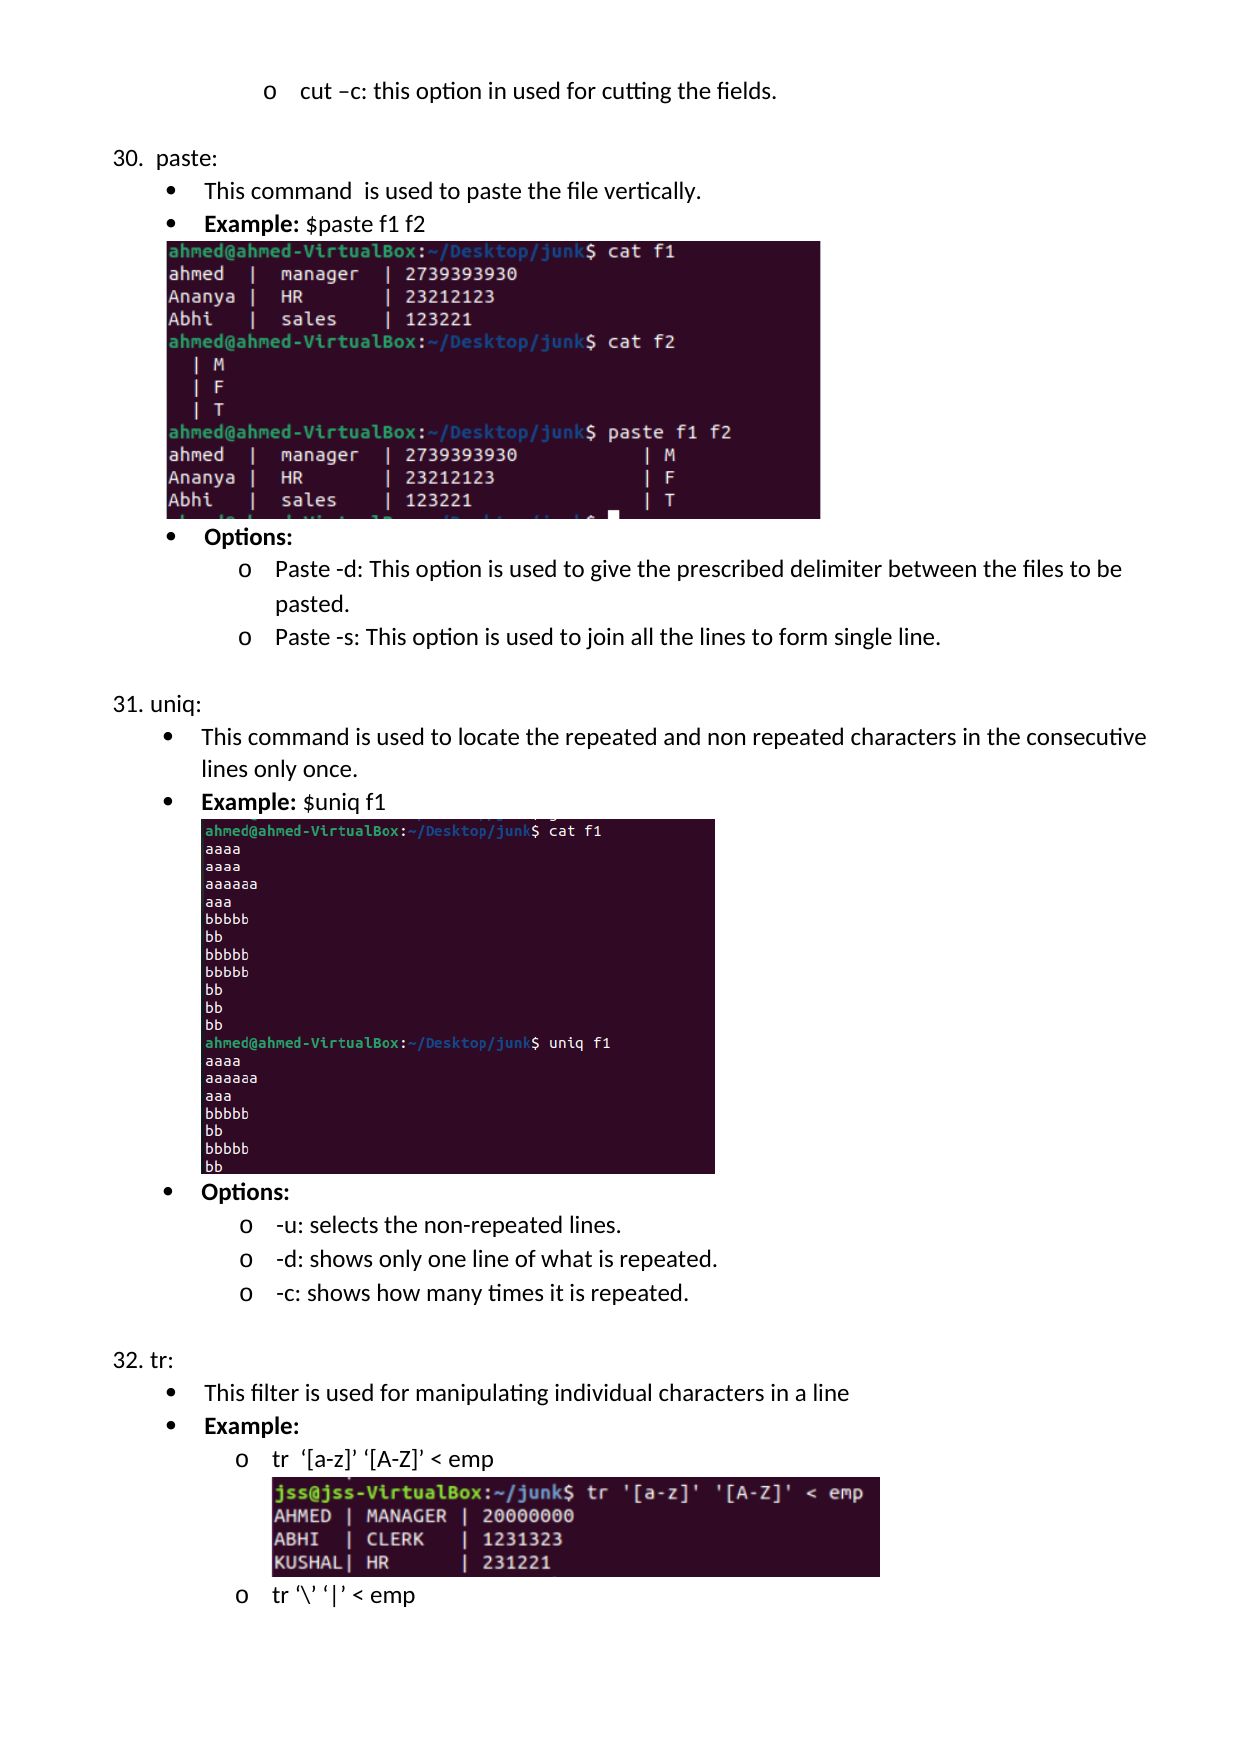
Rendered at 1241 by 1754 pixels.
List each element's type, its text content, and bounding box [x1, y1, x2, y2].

list This command is used to paste the file vertically. [167, 175, 1165, 206]
list uniq: [112, 688, 1165, 718]
list Options: [167, 521, 1165, 551]
list Example: $uniq f1 [164, 787, 1165, 817]
list Options: [164, 1176, 1165, 1206]
list Example: [167, 1410, 1165, 1441]
list -u: selects the non-repeated lines. [239, 1209, 1165, 1241]
picture [201, 819, 715, 1174]
list tr ‘\’ ‘|’ < emp [234, 1579, 1165, 1611]
list -d: shows only one line of what is repeated. [239, 1243, 1165, 1275]
picture [166, 241, 821, 519]
list cut –c: this option in used for cutting the fields. [262, 75, 1165, 107]
list Paste -d: This option is used to give the prescribed delimiter between the files to be pasted. [237, 553, 1165, 618]
list This filter is used for manipulating individual characters in a line [167, 1377, 1165, 1408]
list -c: shows how many times it is repeated. [239, 1277, 1165, 1309]
list This command is used to locate the repeated and non repeated characters in the consecutive lines only once. [164, 721, 1165, 784]
list Paste -s: This option is used to join all the lines to form single line. [237, 621, 1165, 652]
list paste: [112, 142, 1165, 173]
list tr: [112, 1344, 1165, 1375]
list tr ‘[a-z]’ ‘[A-Z]’ < emp [234, 1443, 1165, 1475]
picture [271, 1477, 880, 1577]
list Example: $paste f1 f2 [167, 208, 1165, 238]
